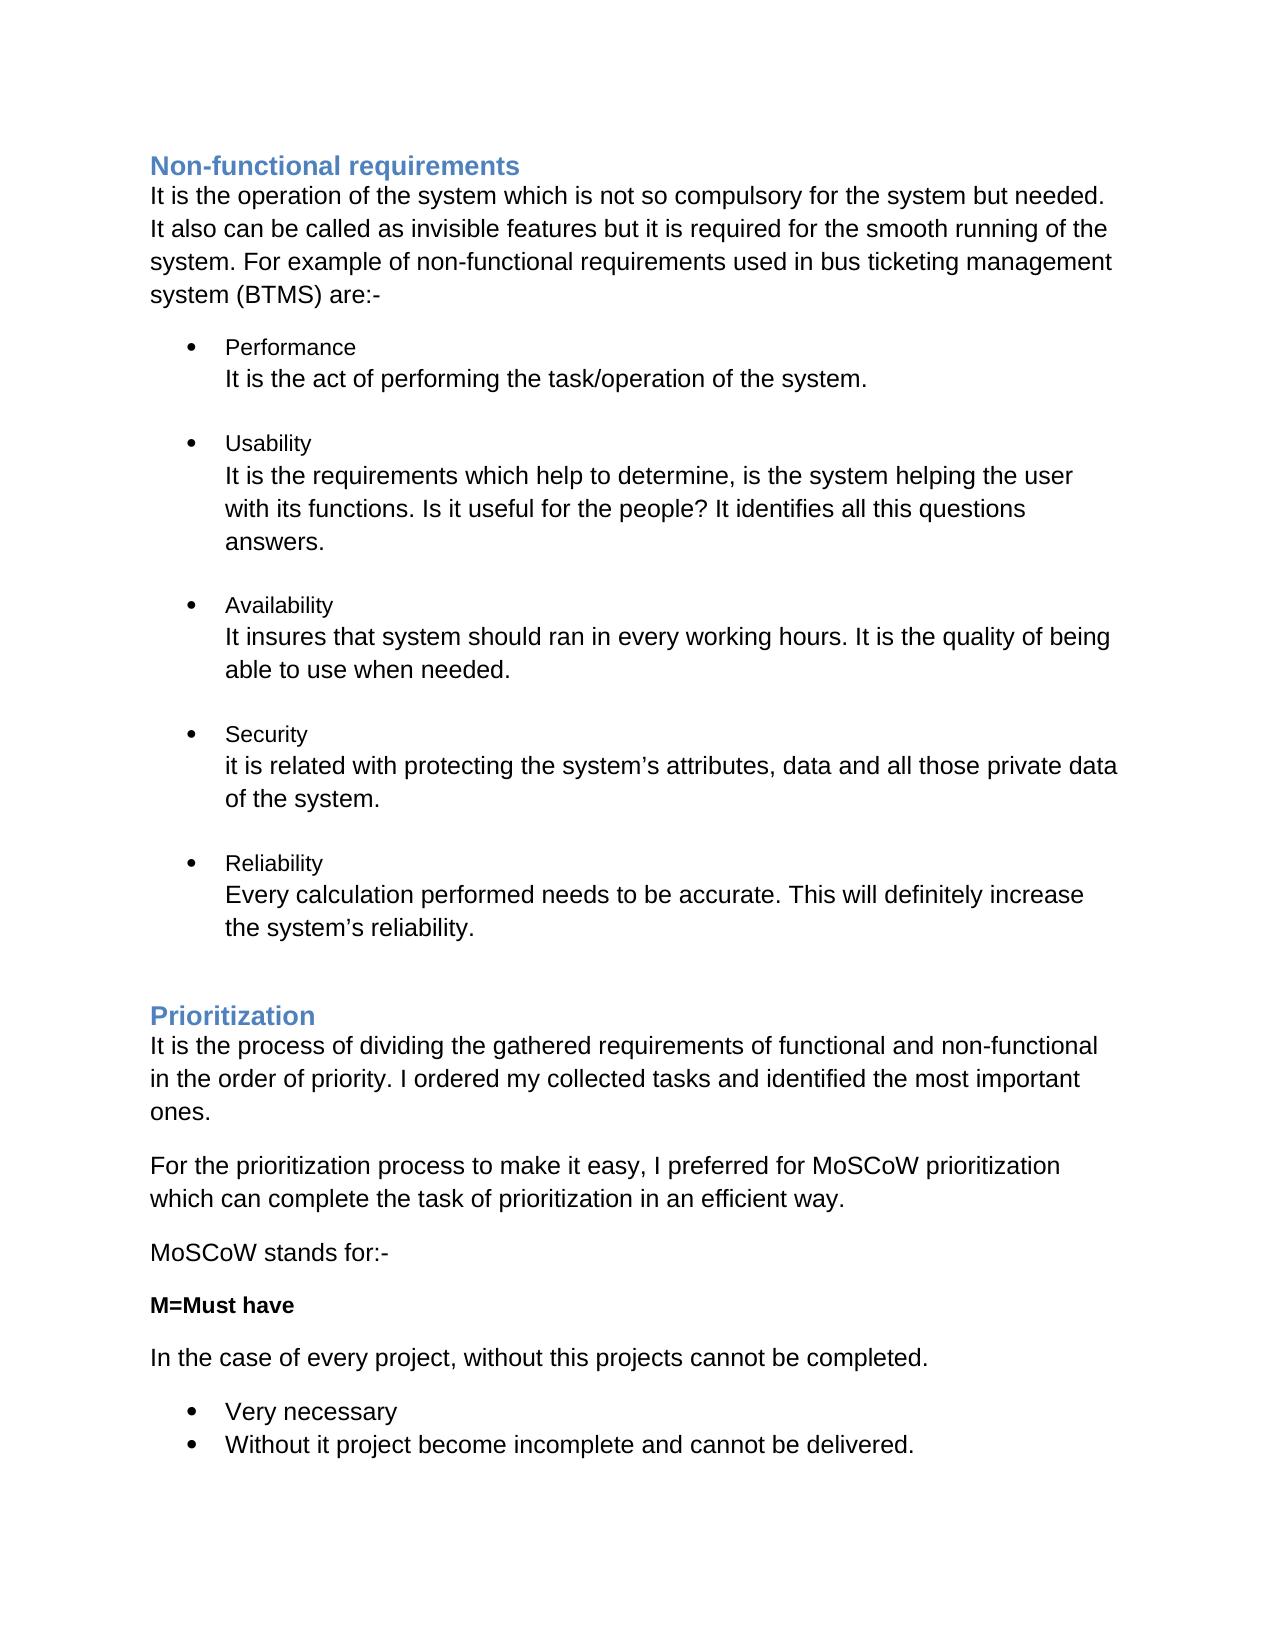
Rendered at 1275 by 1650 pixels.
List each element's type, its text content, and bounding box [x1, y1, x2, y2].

text M=Must have [150, 1292, 1125, 1318]
text It is the operation of the system which is not so compulsory for the system but needed. It also can be called as invisible features but it is required for the smooth running of the system. For example of non-functional requirements used in bus ticketing management system (BTMS) are:- [150, 181, 1125, 309]
list Reliability [187, 849, 1125, 876]
list It is the requirements which help to determine, is the system helping the user with its functions. Is it useful for the people? It identifies all this questions answers. [225, 461, 1125, 555]
subtitle Prioritization [150, 1000, 1125, 1031]
list Performance [187, 334, 1125, 361]
list It insures that system should ran in every working hours. It is the quality of being able to use when needed. [225, 622, 1125, 684]
list It is the act of performing the task/operation of the system. [225, 364, 1125, 393]
list Every calculation performed needs to be accurate. This will definitely increase the system’s reliability. [225, 880, 1125, 942]
list Very necessary [187, 1396, 1125, 1425]
list Security [187, 721, 1125, 747]
list Usability [187, 430, 1125, 457]
list it is related with protecting the system’s attributes, data and all those private data of the system. [225, 751, 1125, 813]
text For the prioritization process to make it easy, I preferred for MoSCoW prioritization which can complete the task of prioritization in an efficient way. [150, 1151, 1125, 1213]
subtitle Non-functional requirements [150, 150, 1125, 181]
text In the case of every project, without this projects cannot be completed. [150, 1343, 1125, 1371]
list Availability [187, 592, 1125, 618]
text MoSCoW stands for:- [150, 1238, 1125, 1266]
text It is the process of dividing the gathered requirements of functional and non-functional in the order of priority. I ordered my collected tasks and identified the most important ones. [150, 1031, 1125, 1126]
list Without it project become incomplete and cannot be delivered. [187, 1429, 1125, 1458]
